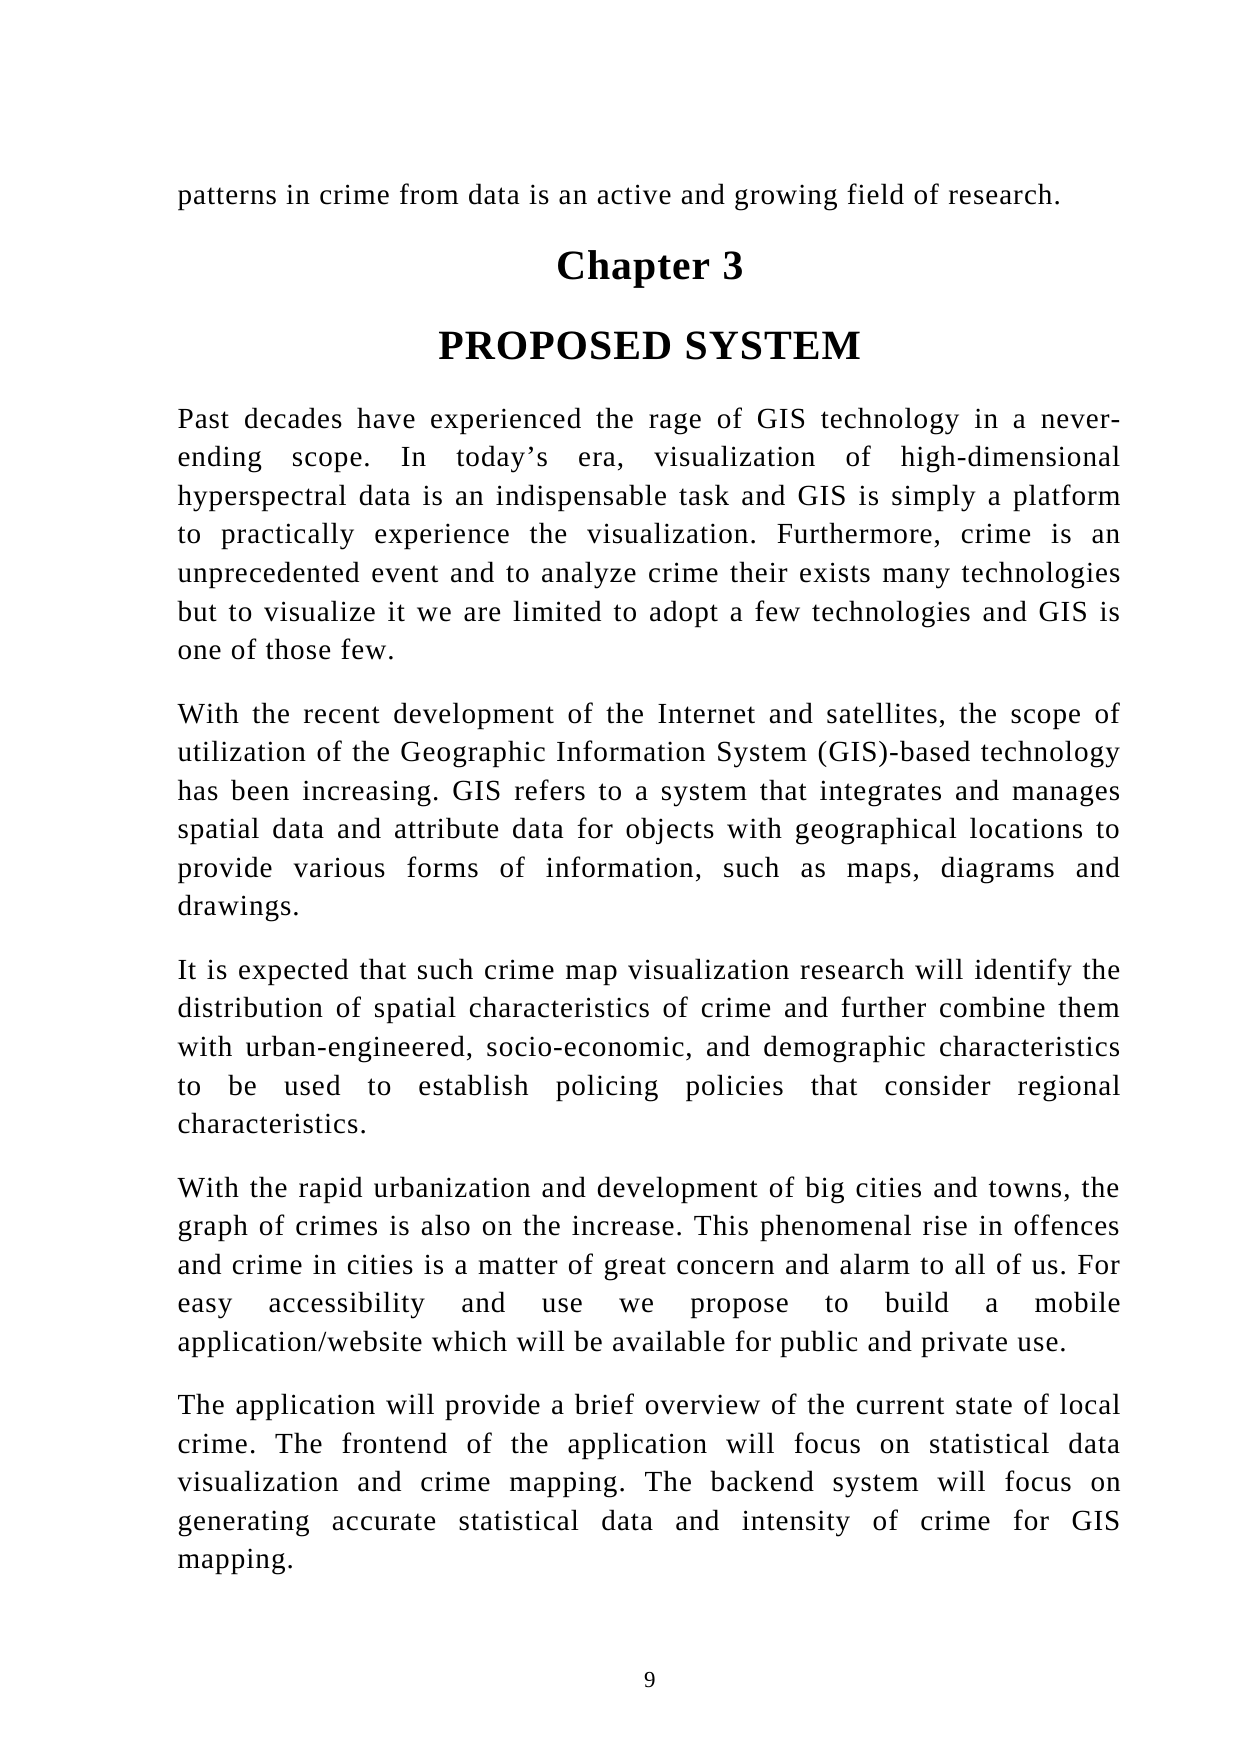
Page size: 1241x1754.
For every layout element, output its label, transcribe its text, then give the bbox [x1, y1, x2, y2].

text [177, 177, 1122, 211]
text Past decades have experienced the rage of GIS technology in a never-ending scope. In today’s era, visualization of high-dimensional hyperspectral data is an indispensable task and GIS is simply a platform to practically experience the visualization. Furthermore, crime is an unprecedented event and to analyze crime their exists many technologies but to visualize it we are limited to adopt a few technologies and GIS is one of those few. [177, 401, 1122, 666]
text PROPOSED SYSTEM [177, 321, 1122, 369]
text Chapter 3 [177, 241, 1122, 289]
text With the rapid urbanization and development of big cities and towns, the graph of crimes is also on the increase. This phenomenal rise in offences and crime in cities is a matter of great concern and alarm to all of us. For easy accessibility and use we propose to build a mobile application/website which will be available for public and private use. [177, 1170, 1122, 1357]
text With the recent development of the Internet and satellites, the scope of utilization of the Geographic Information System (GIS)-based technology has been increasing. GIS refers to a system that integrates and manages spatial data and attribute data for objects with geographical locations to provide various forms of information, such as maps, diagrams and drawings. [177, 696, 1122, 922]
text The application will provide a brief overview of the current state of local crime. The frontend of the application will focus on statistical data visualization and crime mapping. The backend system will focus on generating accurate statistical data and intensity of crime for GIS mapping. [177, 1387, 1122, 1575]
text It is expected that such crime map visualization research will identify the distribution of spatial characteristics of crime and further combine them with urban-engineered, socio-economic, and demographic characteristics to be used to establish policing policies that consider regional characteristics. [177, 952, 1122, 1140]
